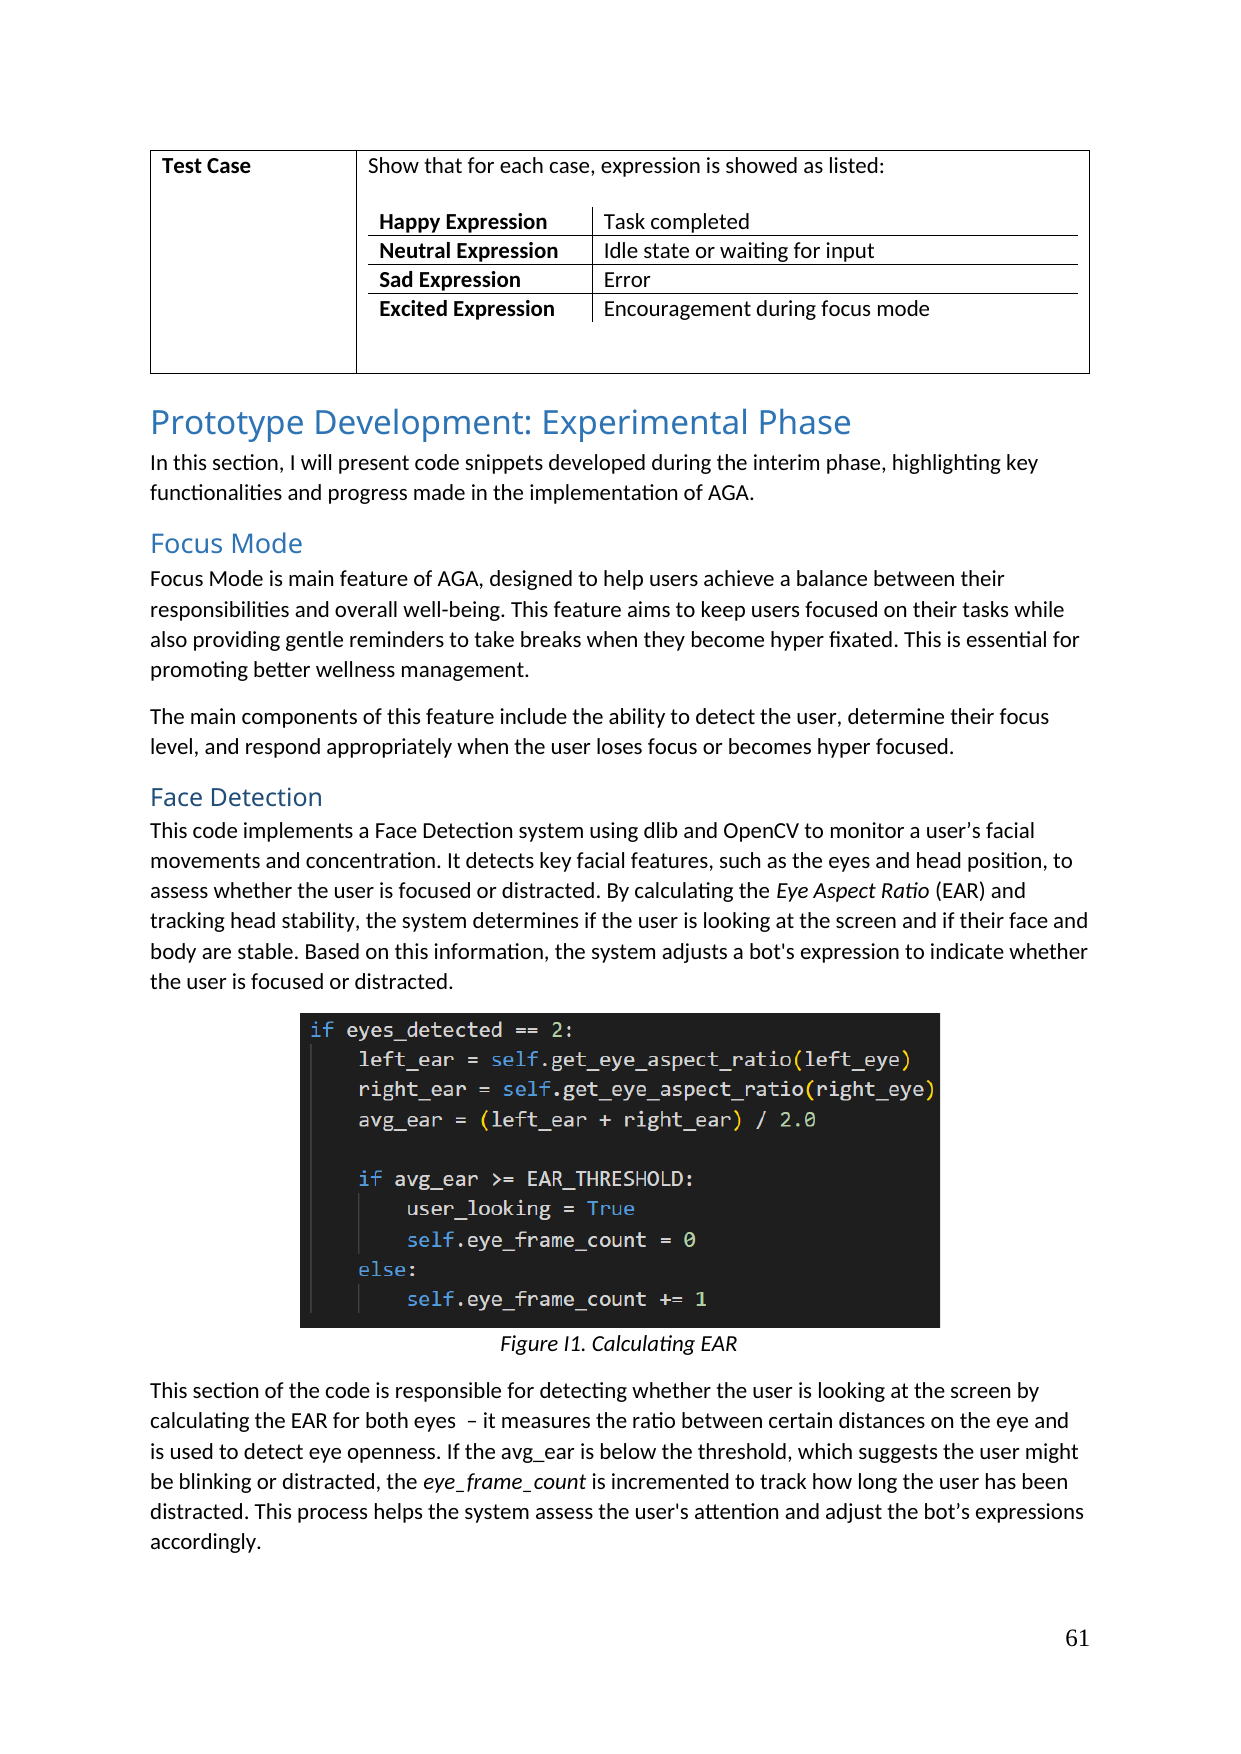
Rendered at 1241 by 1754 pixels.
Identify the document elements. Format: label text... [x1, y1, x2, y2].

text The main components of this feature include the ability to detect the user, determine their focus level, and respond appropriately when the user loses focus or becomes hyper focused. [150, 702, 1090, 760]
table_cell Test Case [151, 151, 356, 373]
subtitle Face Detection [150, 779, 1090, 813]
picture [300, 1013, 941, 1328]
table_cell Show that for each case, expression is showed as listed: [357, 151, 1089, 373]
text Focus Mode is main feature of AGA, designed to help users achieve a balance between their responsibilities and overall well-being. This feature aims to keep users focused on their tasks while also providing gentle reminders to take breaks when they become hyper fixated. This is essential for promoting better wellness management. [150, 564, 1090, 683]
subtitle Focus Mode [150, 525, 1090, 562]
text This section of the code is responsible for detecting whether the user is looking at the screen by calculating the EAR for both eyes – it measures the ratio between certain distances on the eye and is used to detect eye openness. If the avg_ear is below the threshold, which suggests the user might be blinking or distracted, the eye_frame_count is incremented to track how long the user has been distracted. This process helps the system assess the user's attention and adjust the bot’s expressions accordingly. [150, 1376, 1090, 1555]
text This code implements a Face Detection system using dlib and OpenCV to monitor a user’s facial movements and concentration. It detects key facial features, such as the eyes and head position, to assess whether the user is focused or distracted. By calculating the Eye Aspect Ratio (EAR) and tracking head stability, the system determines if the user is looking at the screen and if their face and body are stable. Based on this information, the system adjusts a bot's expression to indicate whether the user is focused or distracted. [150, 816, 1090, 995]
subtitle Prototype Development: Experimental Phase [150, 399, 1090, 444]
text In this section, I will present code snippets developed during the interim phase, highlighting key functionalities and progress made in the implementation of AGA. [150, 448, 1090, 506]
